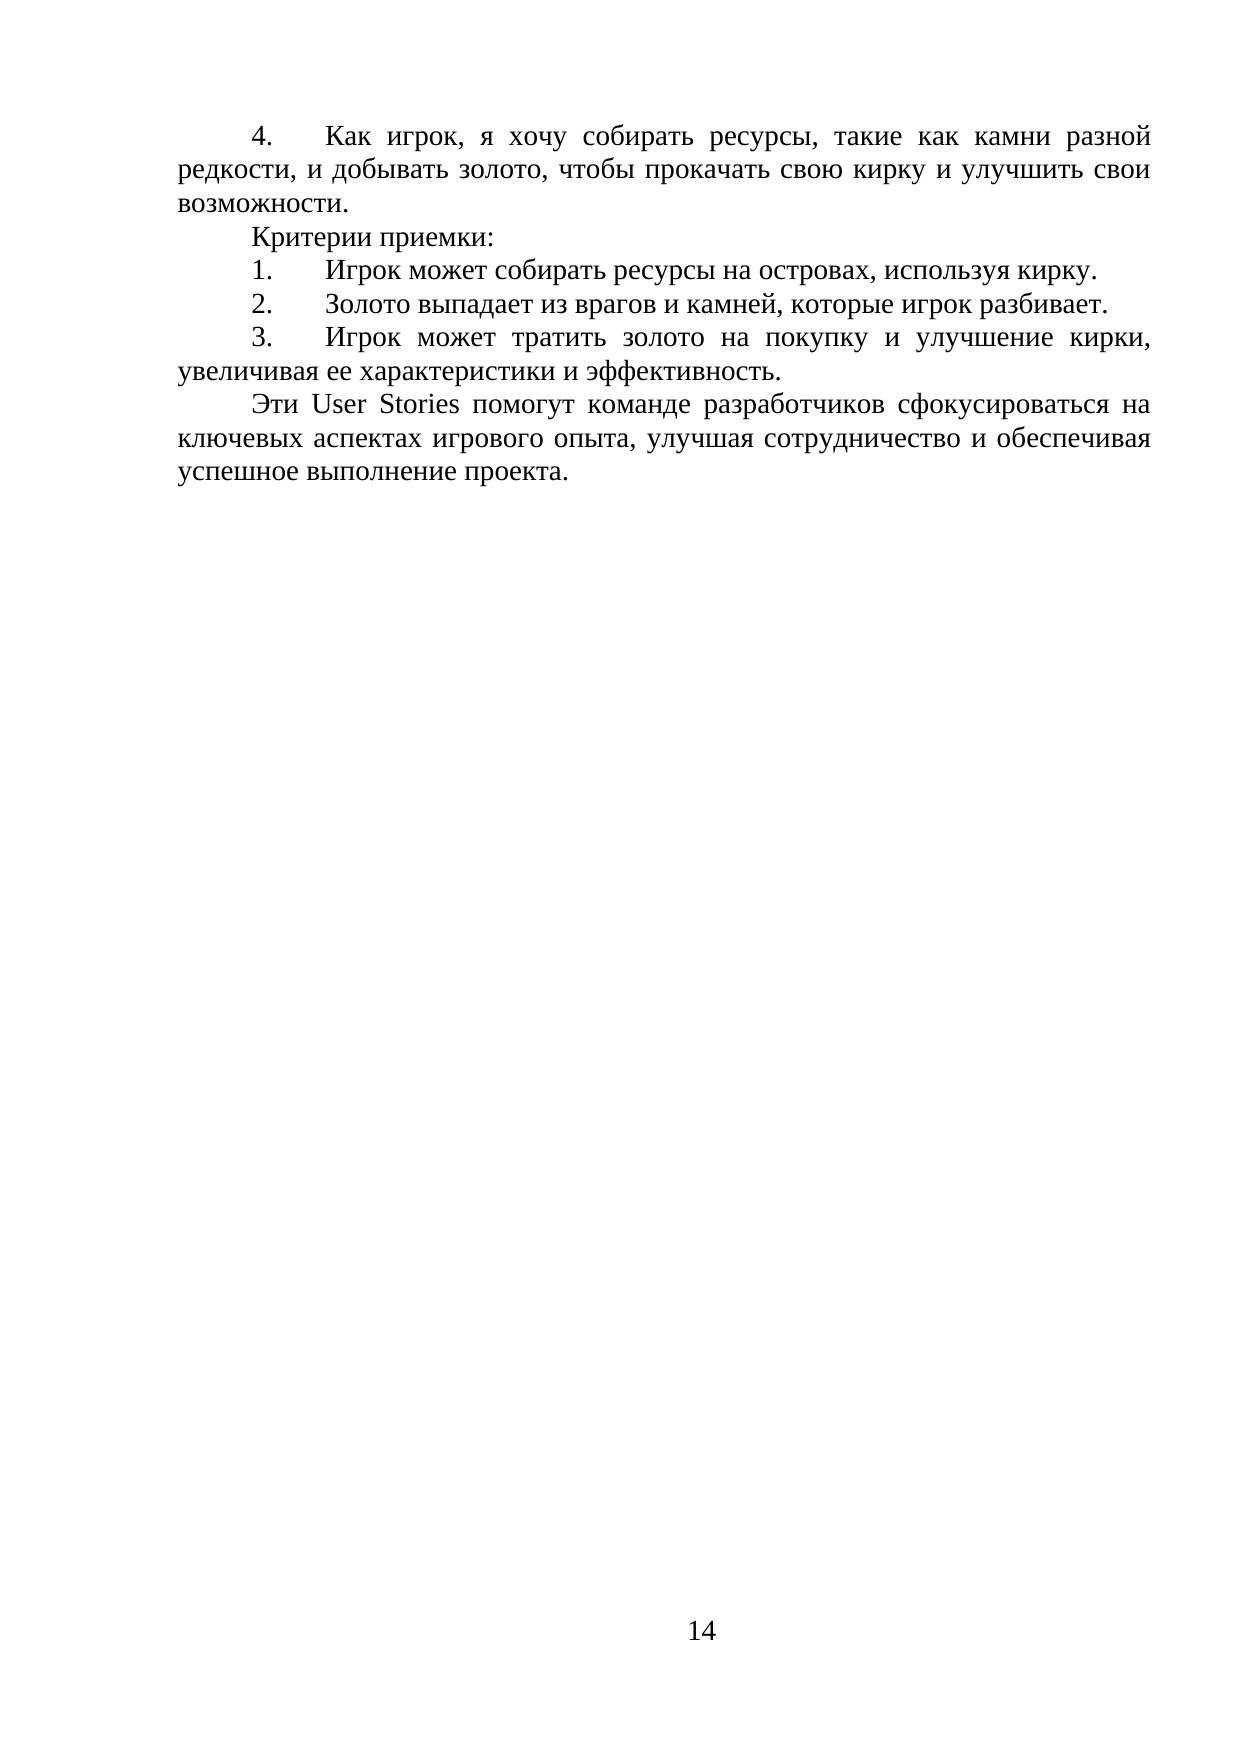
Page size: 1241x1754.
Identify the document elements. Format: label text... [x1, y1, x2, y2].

list Игрок может тратить золото на покупку и улучшение кирки, увеличивая ее характеристики и эффективность. [177, 319, 1152, 386]
text Эти User Stories помогут команде разработчиков сфокусироваться на ключевых аспектах игрового опыта, улучшая сотрудничество и обеспечивая успешное выполнение проекта. [177, 386, 1152, 487]
text Критерии приемки: [177, 219, 1152, 252]
list Как игрок, я хочу собирать ресурсы, такие как камни разной редкости, и добывать золото, чтобы прокачать свою кирку и улучшить свои возможности. [177, 118, 1152, 219]
list Золото выпадает из врагов и камней, которые игрок разбивает. [177, 286, 1152, 319]
list Игрок может собирать ресурсы на островах, используя кирку. [177, 252, 1152, 286]
